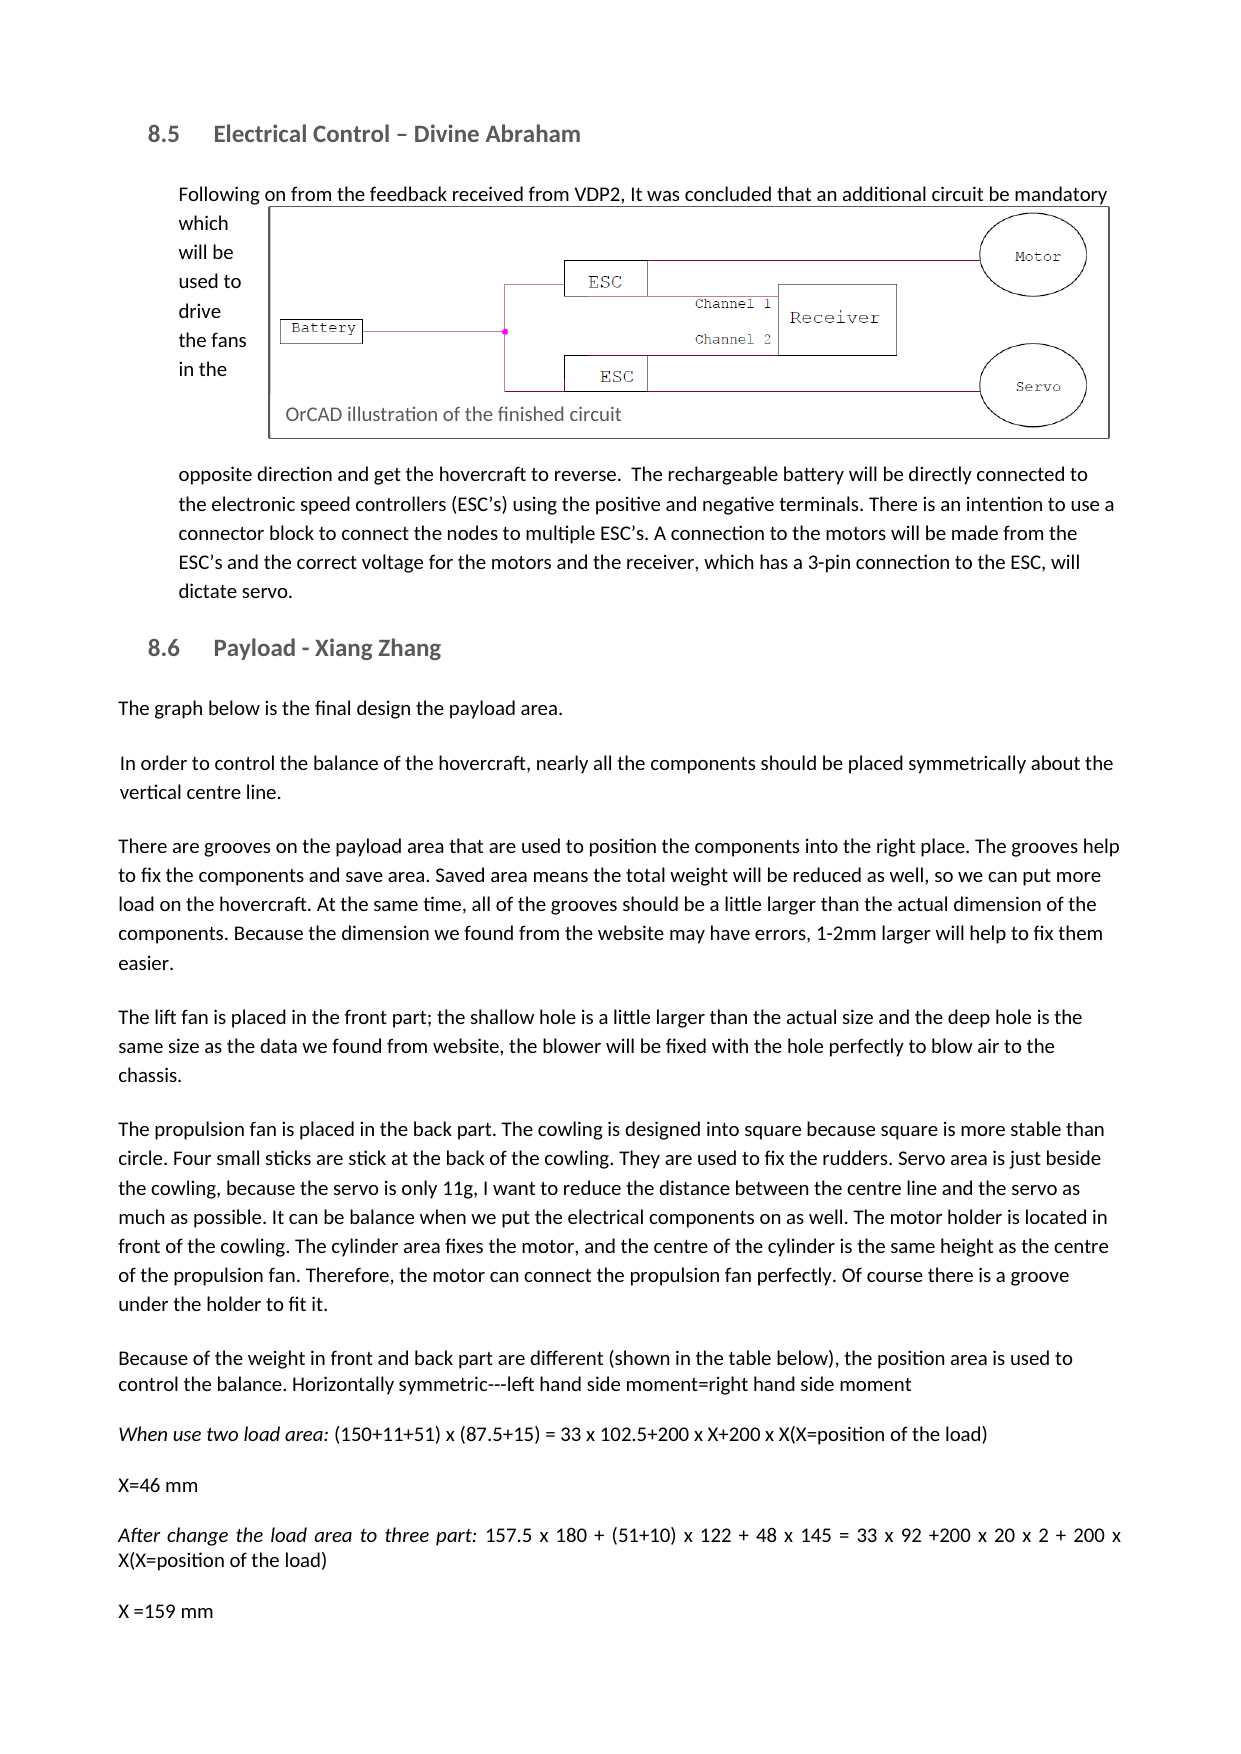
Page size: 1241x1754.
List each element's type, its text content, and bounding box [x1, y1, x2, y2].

text X =159 mm [118, 1598, 1122, 1623]
text When use two load area: (150+11+51) x (87.5+15) = 33 x 102.5+200 x X+200 x X(X=position of the load) [118, 1421, 1122, 1447]
text There are grooves on the payload area that are used to position the components into the right place. The grooves help to fix the components and save area. Saved area means the total weight will be reduced as well, so we can put more load on the hovercraft. At the same time, all of the grooves should be a little larger than the actual dimension of the components. Because the dimension we found from the website may have errors, 1-2mm larger will help to fix them easier. [118, 833, 1122, 975]
text X=46 mm [118, 1472, 1122, 1497]
picture [270, 207, 1108, 438]
text Because of the weight in front and back part are different (shown in the table below), the position area is used to control the balance. Horizontally symmetric---left hand side moment=right hand side moment [118, 1346, 1122, 1396]
text The graph below is the final design the payload area. [118, 696, 1122, 721]
subtitle Payload - Xiang Zhang [148, 632, 1122, 663]
text The propulsion fan is placed in the back part. The cowling is designed into square because square is more stable than circle. Four small sticks are stick at the back of the cowling. They are used to fix the rudders. Servo area is just beside the cowling, because the servo is only 11g, I want to reduce the distance between the centre line and the servo as much as possible. It can be balance when we put the electrical components on as well. The motor holder is located in front of the cowling. The cylinder area fixes the motor, and the centre of the cylinder is the same height as the centre of the propulsion fan. Therefore, the motor can connect the propulsion fan perfectly. Of course there is a groove under the holder to fit it. [118, 1116, 1122, 1317]
text In order to control the balance of the hovercraft, nearly all the components should be placed symmetrically about the vertical centre line. [119, 750, 1122, 804]
text After change the load area to three part: 157.5 x 180 + (51+10) x 122 + 48 x 145 = 33 x 92 +200 x 20 x 2 + 200 x X(X=position of the load) [118, 1522, 1122, 1573]
subtitle Electrical Control – Divine Abraham [148, 118, 1122, 149]
text The lift fan is placed in the front part; the shallow hole is a little larger than the actual size and the deep hole is the same size as the data we found from website, the blower will be fixed with the hole perfectly to blow air to the chassis. [118, 1004, 1122, 1088]
